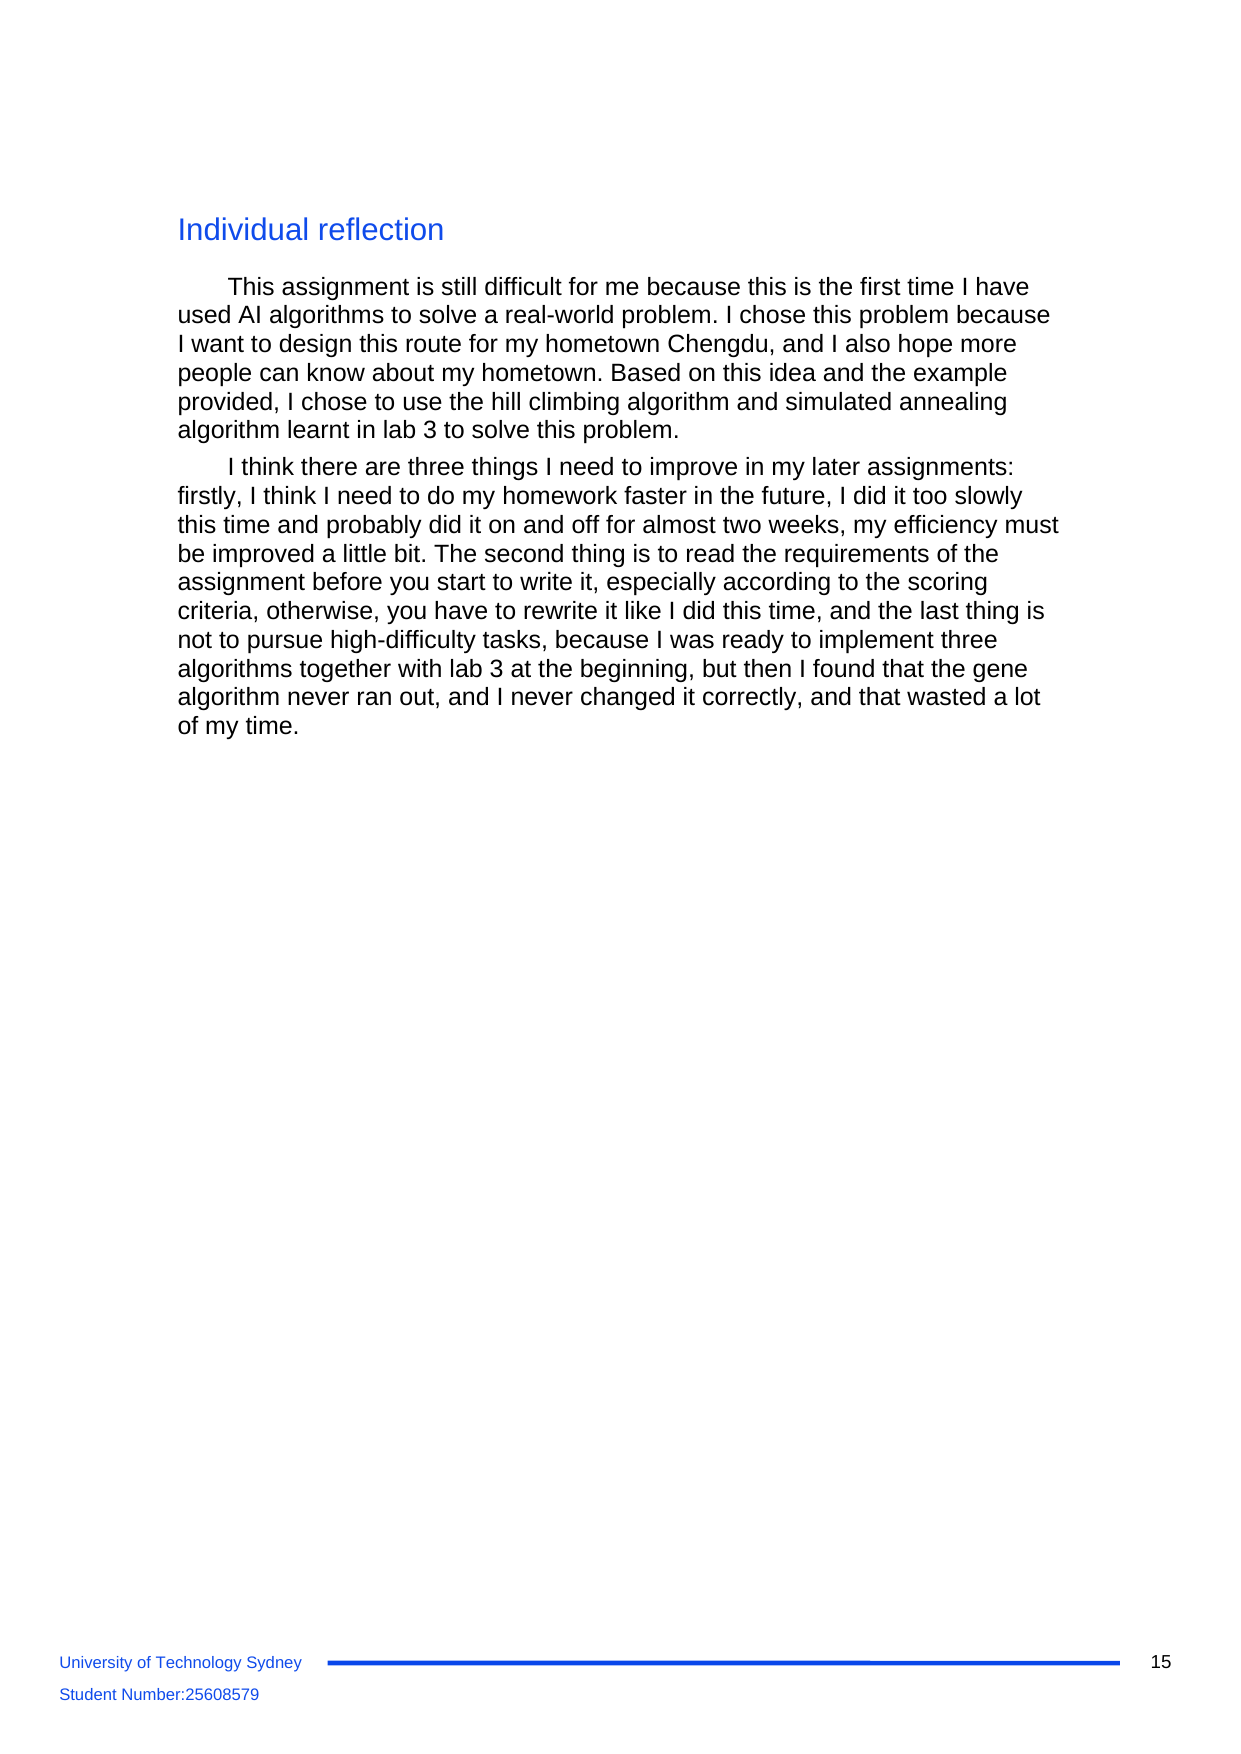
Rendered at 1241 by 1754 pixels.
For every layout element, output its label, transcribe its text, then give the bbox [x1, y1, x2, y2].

text This assignment is still difficult for me because this is the first time I have used AI algorithms to solve a real-world problem. I chose this problem because I want to design this route for my hometown Chengdu, and I also hope more people can know about my hometown. Based on this idea and the example provided, I chose to use the hill climbing algorithm and simulated annealing algorithm learnt in lab 3 to solve this problem. [177, 271, 1063, 444]
subtitle Individual reflection [177, 211, 1063, 246]
text I think there are three things I need to improve in my later assignments: firstly, I think I need to do my homework faster in the future, I did it too slowly this time and probably did it on and off for almost two weeks, my efficiency must be improved a little bit. The second thing is to read the requirements of the assignment before you start to write it, especially according to the scoring criteria, otherwise, you have to rewrite it like I did this time, and the last thing is not to pursue high-difficulty tasks, because I was ready to implement three algorithms together with lab 3 at the beginning, but then I found that the gene algorithm never ran out, and I never changed it correctly, and that wasted a lot of my time. [177, 452, 1063, 740]
